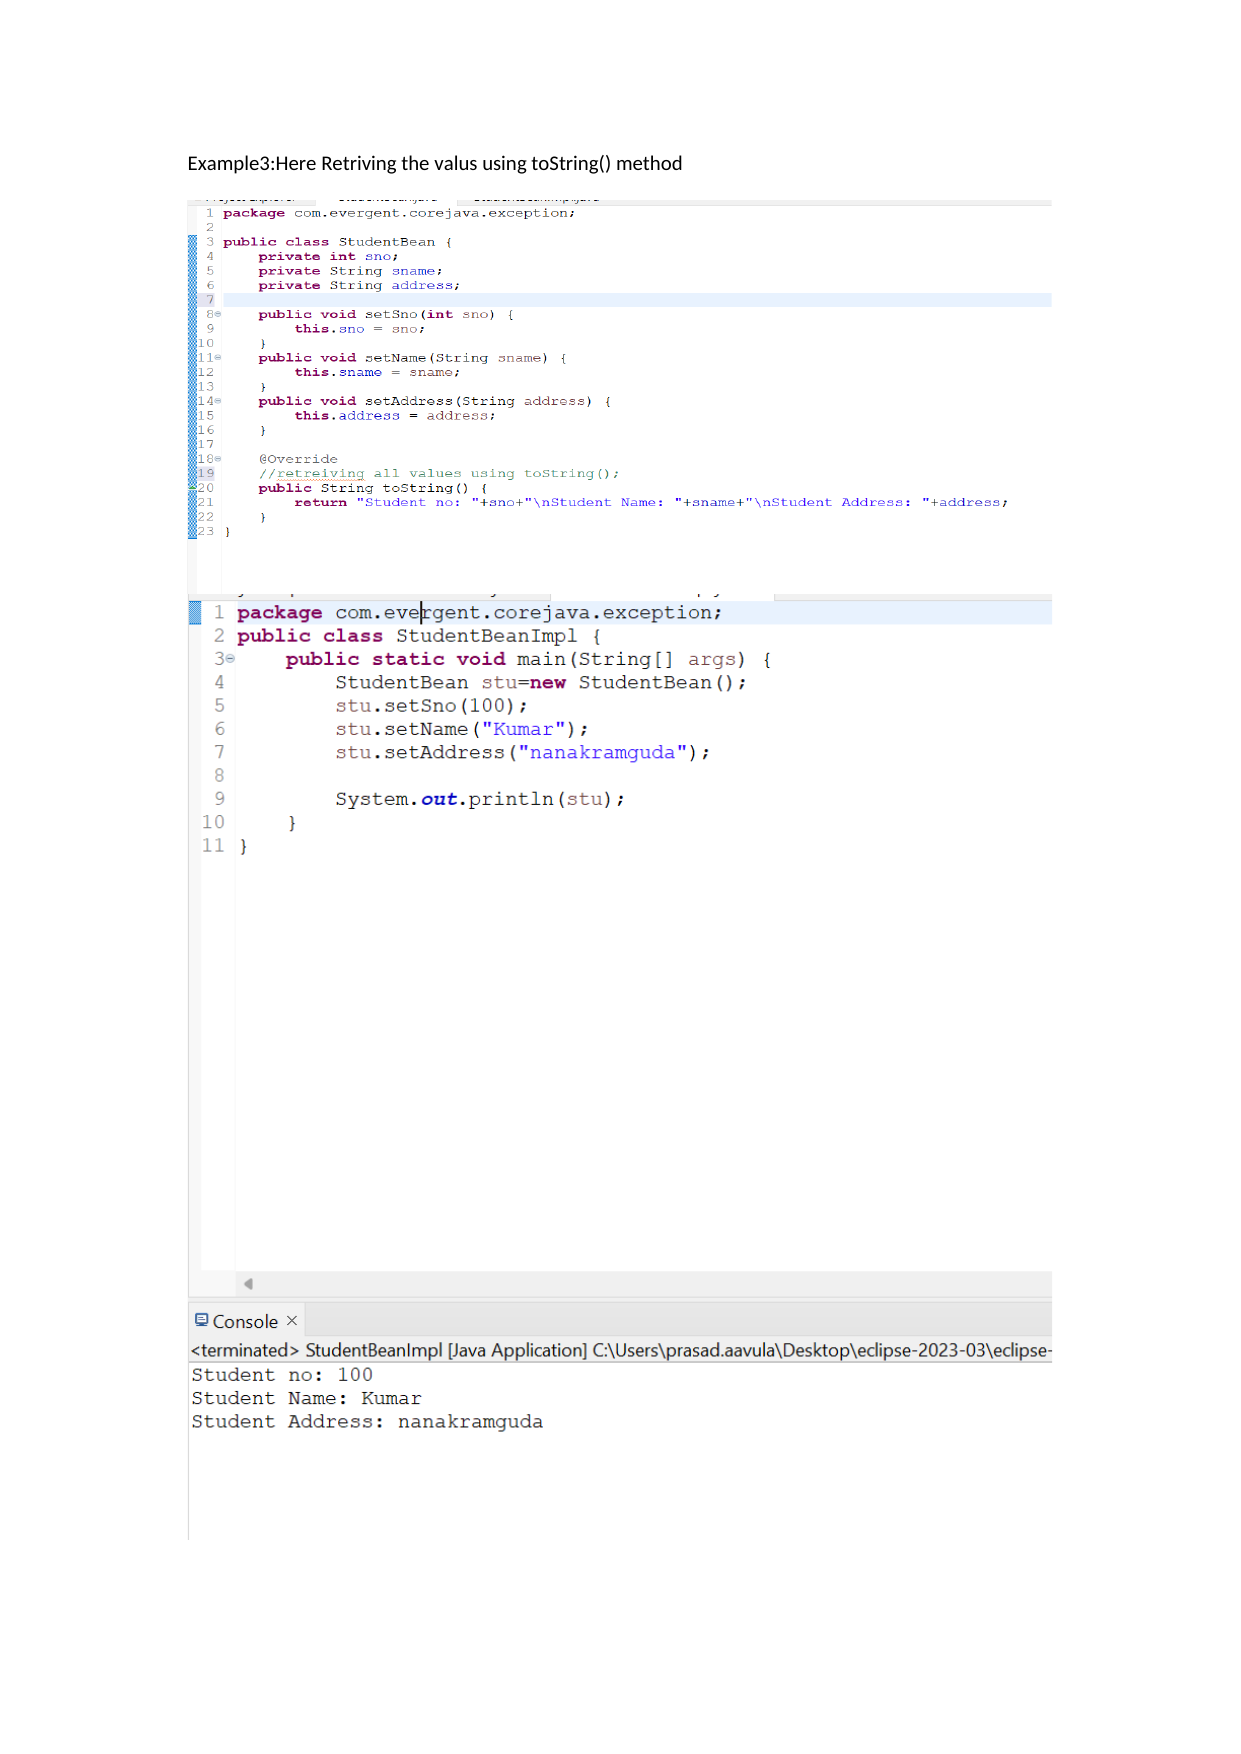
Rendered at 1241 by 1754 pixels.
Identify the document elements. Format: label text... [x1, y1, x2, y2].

text Example3:Here Retriving the valus using toString() method [187, 150, 1053, 175]
picture [187, 200, 1053, 1540]
